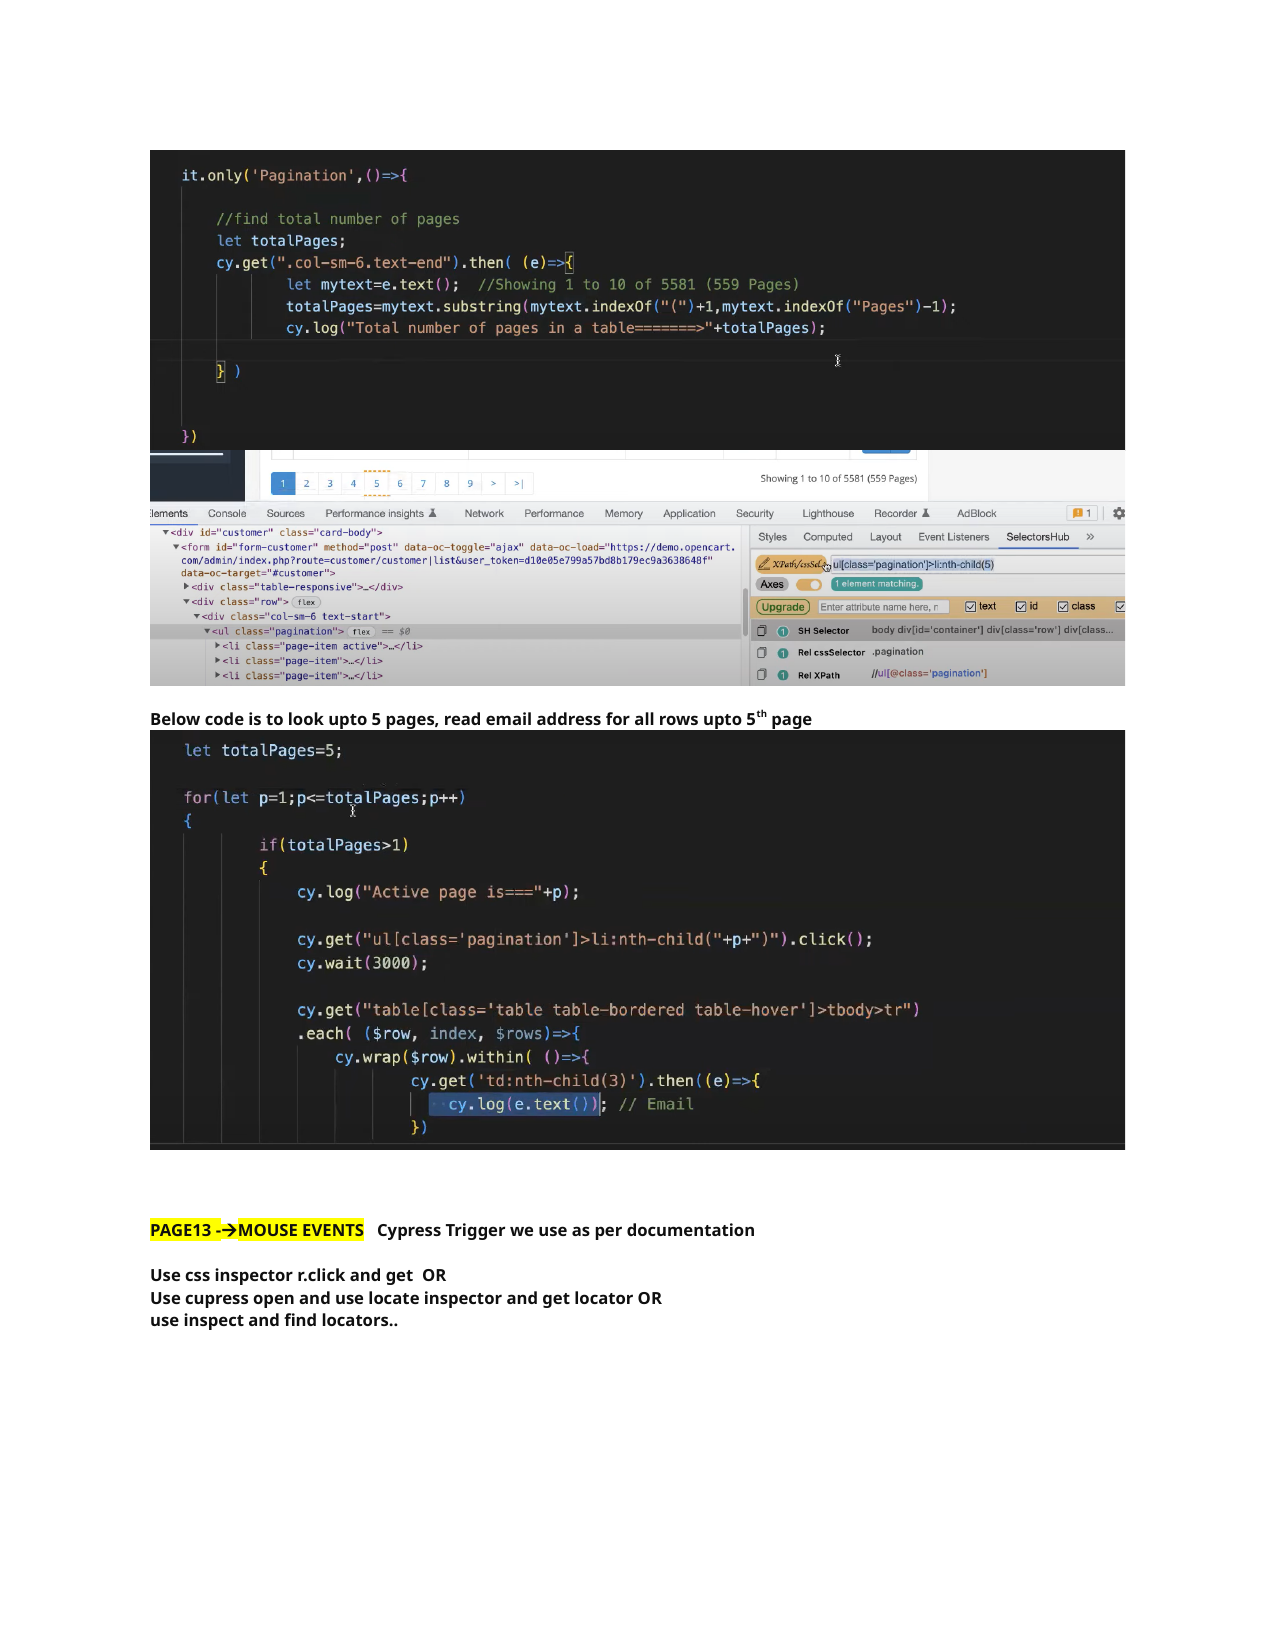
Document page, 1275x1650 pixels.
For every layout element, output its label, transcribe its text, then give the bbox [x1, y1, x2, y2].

subtitle Use cupress open and use locate inspector and get locator OR use inspect and find locators.. [150, 1286, 1125, 1332]
subtitle PAGE13 -MOUSE EVENTS Cypress Trigger we use as per documentation [364, 1218, 1125, 1241]
subtitle Use css inspector r.click and get OR [150, 1263, 1125, 1286]
picture [150, 150, 1125, 686]
subtitle Below code is to look upto 5 pages, read email address for all rows upto 5th page [150, 708, 1125, 730]
picture [150, 730, 1125, 1150]
